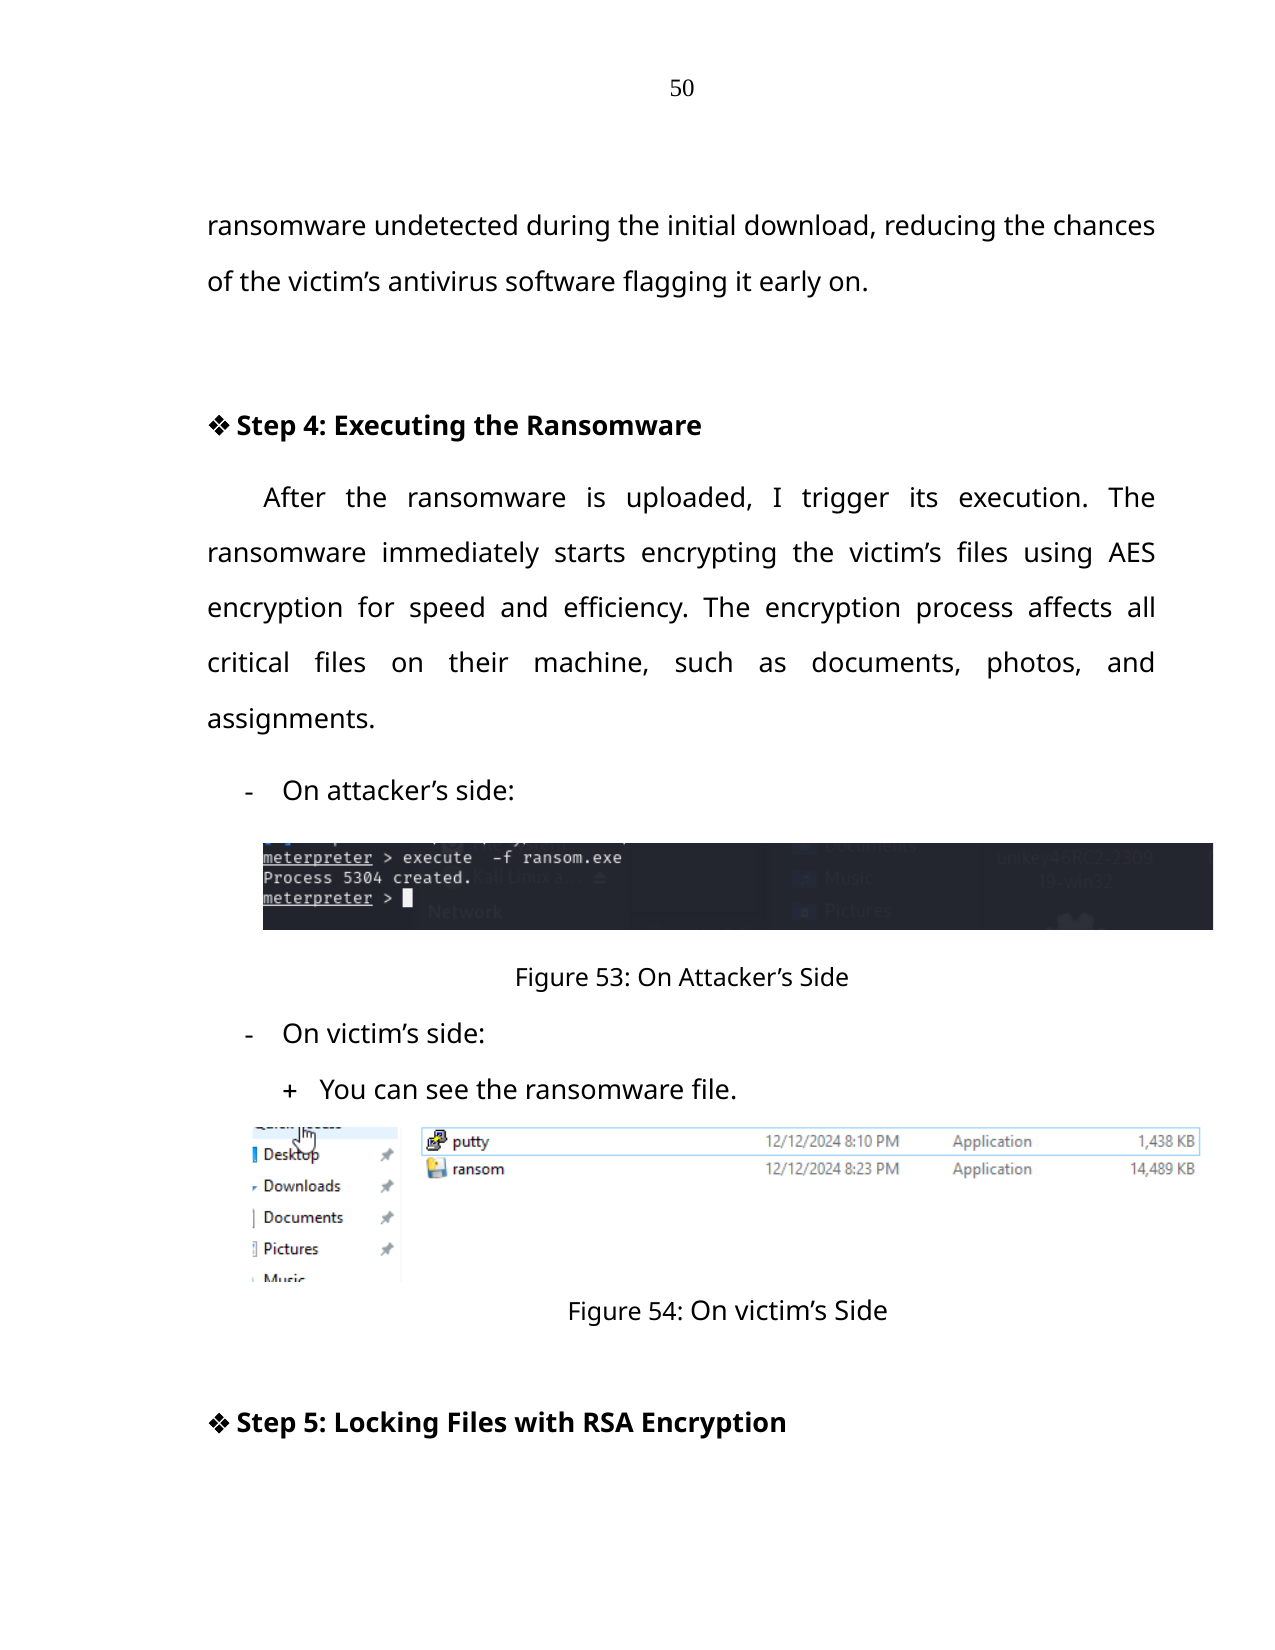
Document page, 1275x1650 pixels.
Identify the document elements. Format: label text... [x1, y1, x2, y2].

picture [252, 1127, 1203, 1282]
list On attacker’s side: [244, 771, 1157, 808]
text After the ransomware is uploaded, I trigger its execution. The ransomware immediately starts encrypting the victim’s files using AES encryption for speed and efficiency. The encryption process affects all critical files on their machine, such as documents, photos, and assignments. [207, 478, 1157, 736]
list You can see the ransomware file. [282, 1070, 1157, 1107]
list Step 5: Locking Files with RSA Encryption [207, 1404, 1157, 1441]
picture [263, 843, 1214, 930]
list On victim’s side: [244, 1015, 1157, 1052]
list Step 4: Executing the Ransomware [207, 406, 1157, 443]
text Figure 53: On Attacker’s Side [207, 960, 1157, 994]
